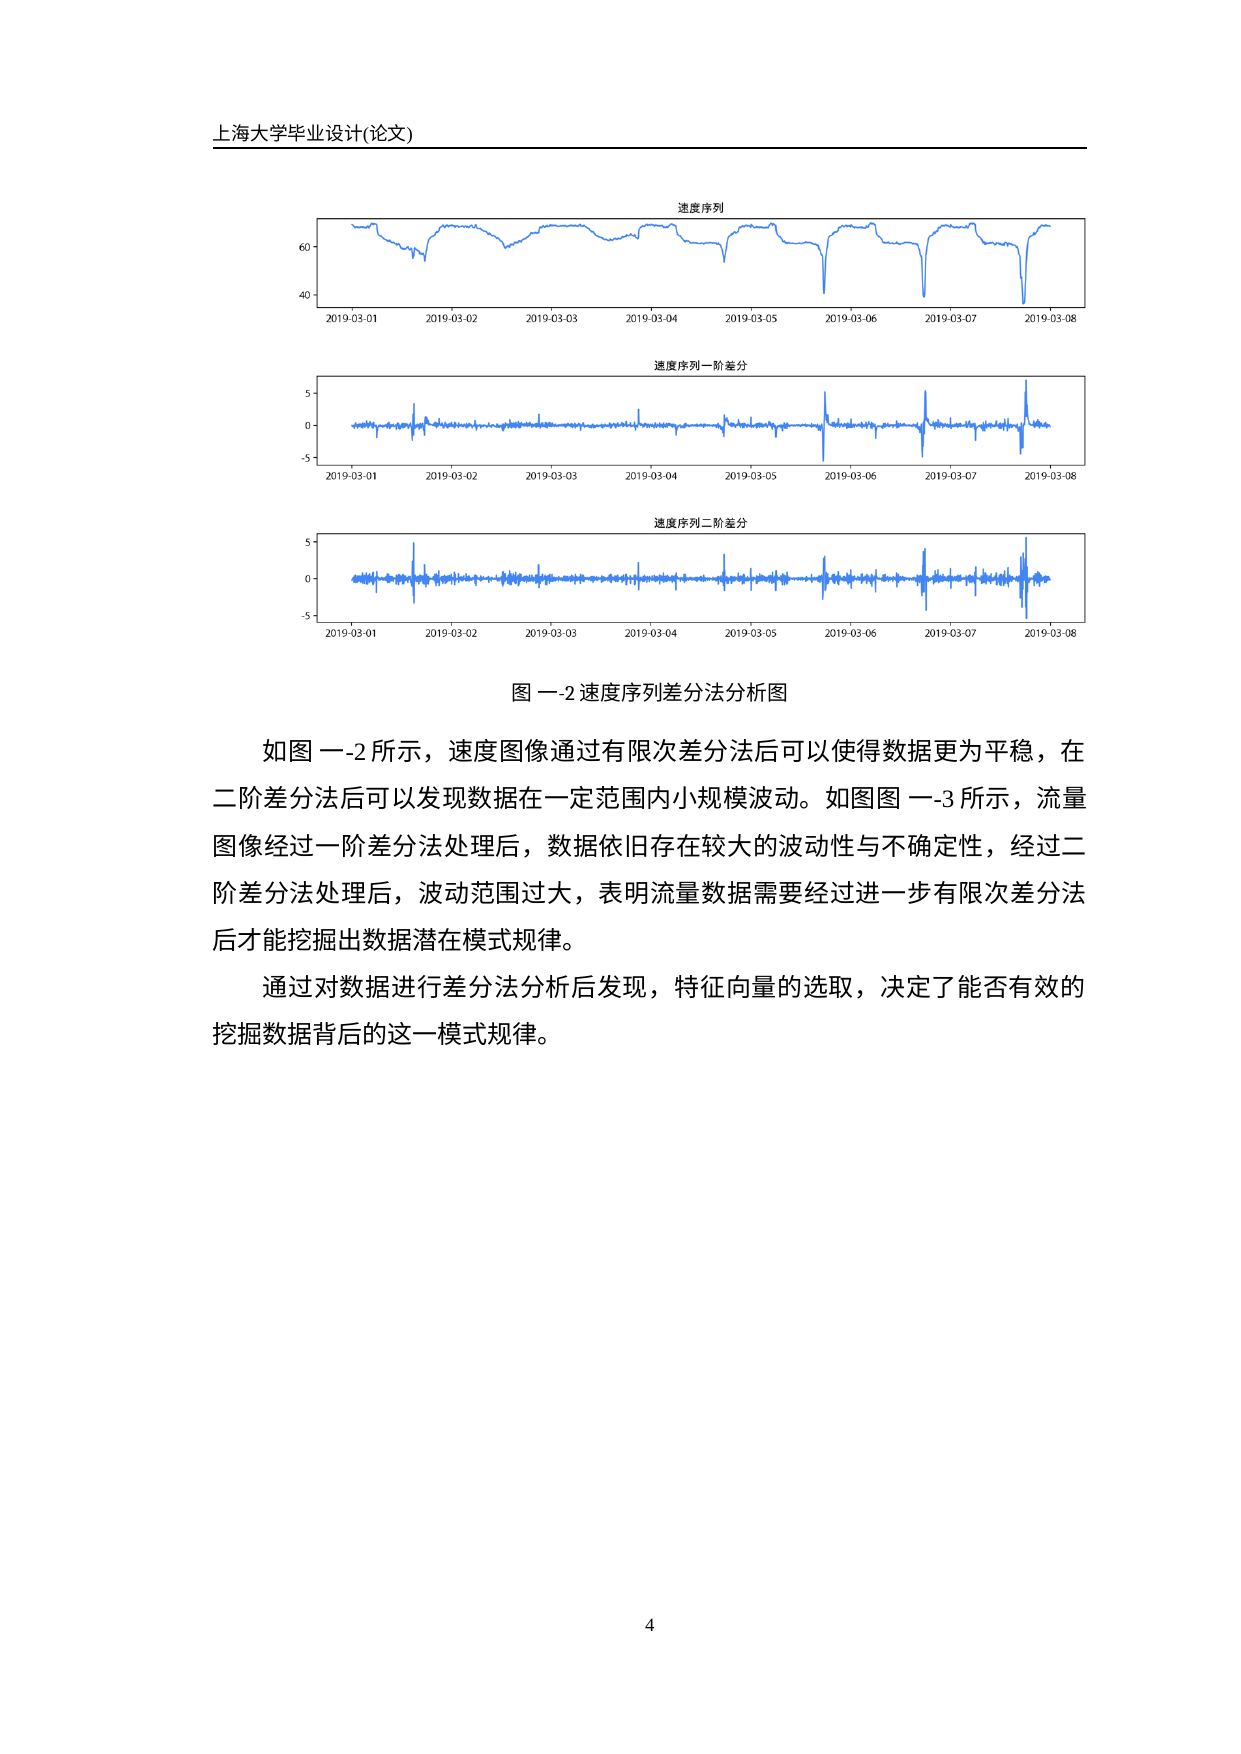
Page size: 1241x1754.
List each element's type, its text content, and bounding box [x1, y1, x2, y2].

text 通过对数据进行差分法分析后发现，特征向量的选取，决定了能否有效的挖掘数据背后的这一模式规律。 [213, 967, 1087, 1051]
picture [256, 177, 1131, 668]
text 图 一-2 速度序列差分法分析图 [213, 676, 1087, 707]
text 如图 一-2所示，速度图像通过有限次差分法后可以使得数据更为平稳，在二阶差分法后可以发现数据在一定范围内小规模波动。如图图 一-3所示，流量图像经过一阶差分法处理后，数据依旧存在较大的波动性与不确定性，经过二阶差分法处理后，波动范围过大，表明流量数据需要经过进一步有限次差分法后才能挖掘出数据潜在模式规律。 [213, 732, 1087, 956]
